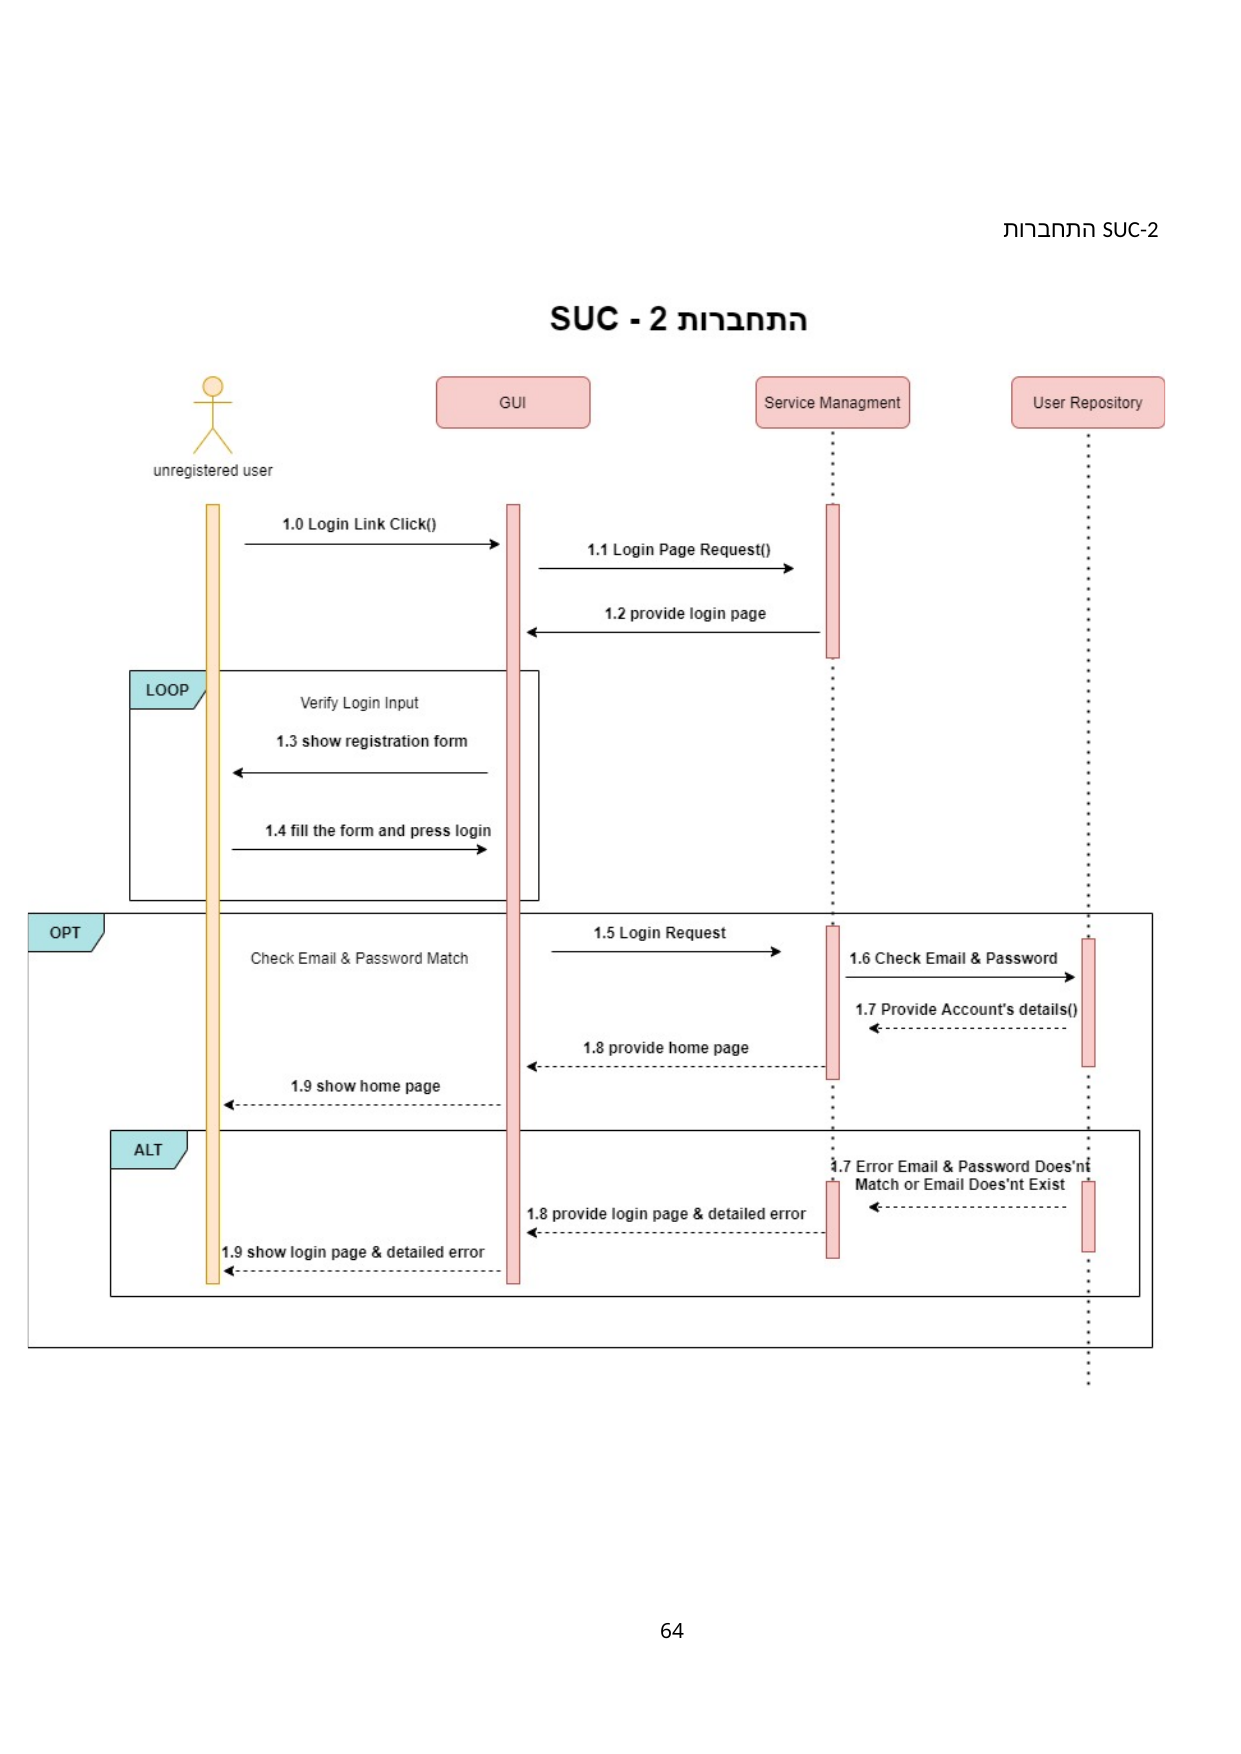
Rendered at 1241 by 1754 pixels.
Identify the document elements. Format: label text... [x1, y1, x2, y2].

picture [27, 287, 1166, 1388]
text SUC-2 התחברות [75, 216, 1165, 244]
